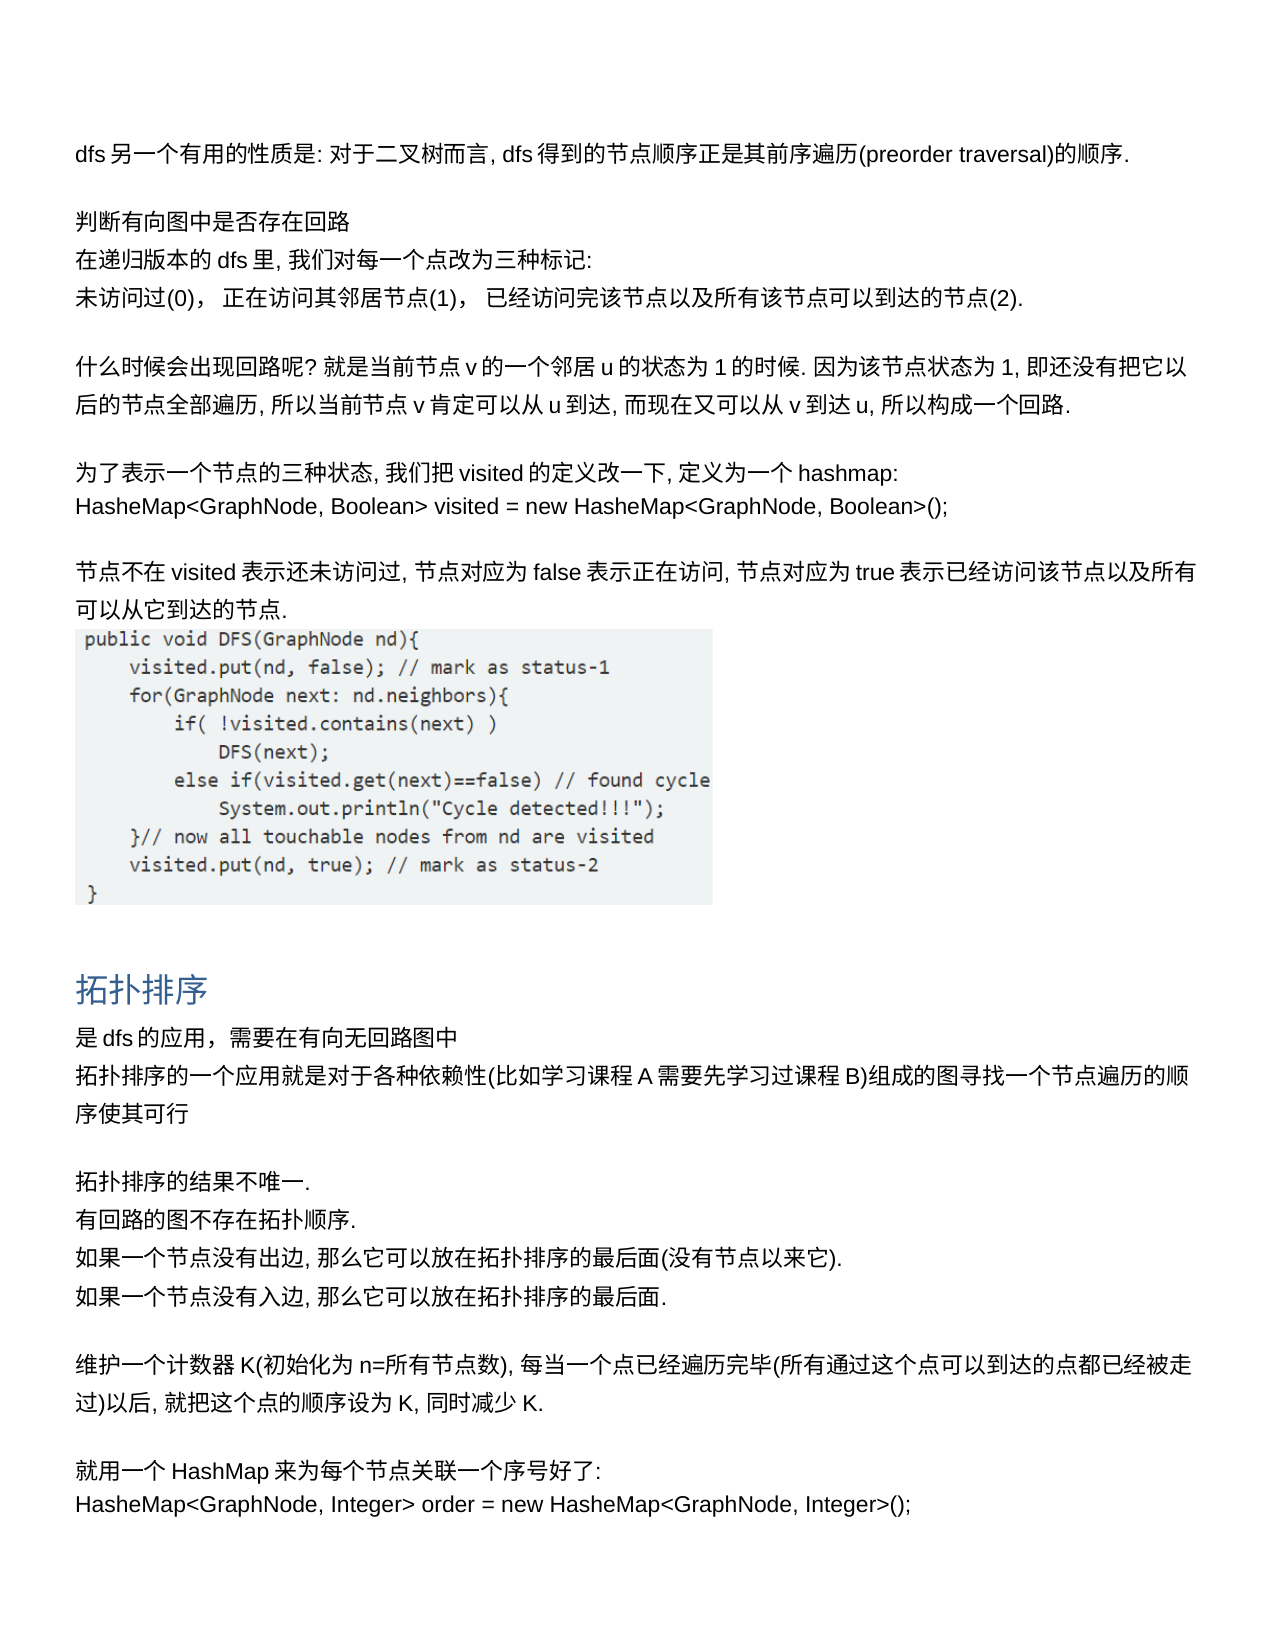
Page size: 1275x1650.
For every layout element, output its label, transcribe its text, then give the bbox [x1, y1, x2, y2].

text 判断有向图中是否存在回路 [75, 204, 1200, 237]
text 就用一个HashMap来为每个节点关联一个序号好了: [75, 1453, 1200, 1486]
text 拓扑排序的结果不唯一. [75, 1164, 1200, 1197]
text dfs另一个有用的性质是: 对于二叉树而言, dfs得到的节点顺序正是其前序遍历(preorder traversal)的顺序. [75, 135, 1200, 169]
text 是dfs的应用，需要在有向无回路图中 [75, 1019, 1200, 1053]
text 有回路的图不存在拓扑顺序. [75, 1202, 1200, 1235]
text 为了表示一个节点的三种状态, 我们把visited的定义改一下, 定义为一个hashmap: [75, 455, 1200, 488]
text 如果一个节点没有出边, 那么它可以放在拓扑排序的最后面(没有节点以来它). [75, 1240, 1200, 1273]
text 拓扑排序的一个应用就是对于各种依赖性(比如学习课程A需要先学习过课程B)组成的图寻找一个节点遍历的顺序使其可行 [75, 1058, 1200, 1129]
subtitle 拓扑排序 [75, 964, 1200, 1012]
text 未访问过(0)， 正在访问其邻居节点(1)， 已经访问完该节点以及所有该节点可以到达的节点(2). [75, 280, 1200, 313]
text 维护一个计数器K(初始化为n=所有节点数), 每当一个点已经遍历完毕(所有通过这个点可以到达的点都已经被走过)以后, 就把这个点的顺序设为K, 同时减少K. [75, 1347, 1200, 1418]
text HasheMap<GraphNode, Integer> order = new HasheMap<GraphNode, Integer>(); [75, 1491, 1200, 1518]
text 在递归版本的dfs里, 我们对每一个点改为三种标记: [75, 242, 1200, 275]
text 如果一个节点没有入边, 那么它可以放在拓扑排序的最后面. [75, 1278, 1200, 1312]
text HasheMap<GraphNode, Boolean> visited = new HasheMap<GraphNode, Boolean>(); [75, 493, 1200, 519]
text 节点不在visited表示还未访问过, 节点对应为false表示正在访问, 节点对应为true表示已经访问该节点以及所有可以从它到达的节点. [75, 553, 1200, 625]
text 什么时候会出现回路呢? 就是当前节点v的一个邻居u的状态为1的时候. 因为该节点状态为1, 即还没有把它以后的节点全部遍历, 所以当前节点v肯定可以从u到达, 而现在又可以从v到达u, 所以构成一个回路. [75, 348, 1200, 420]
